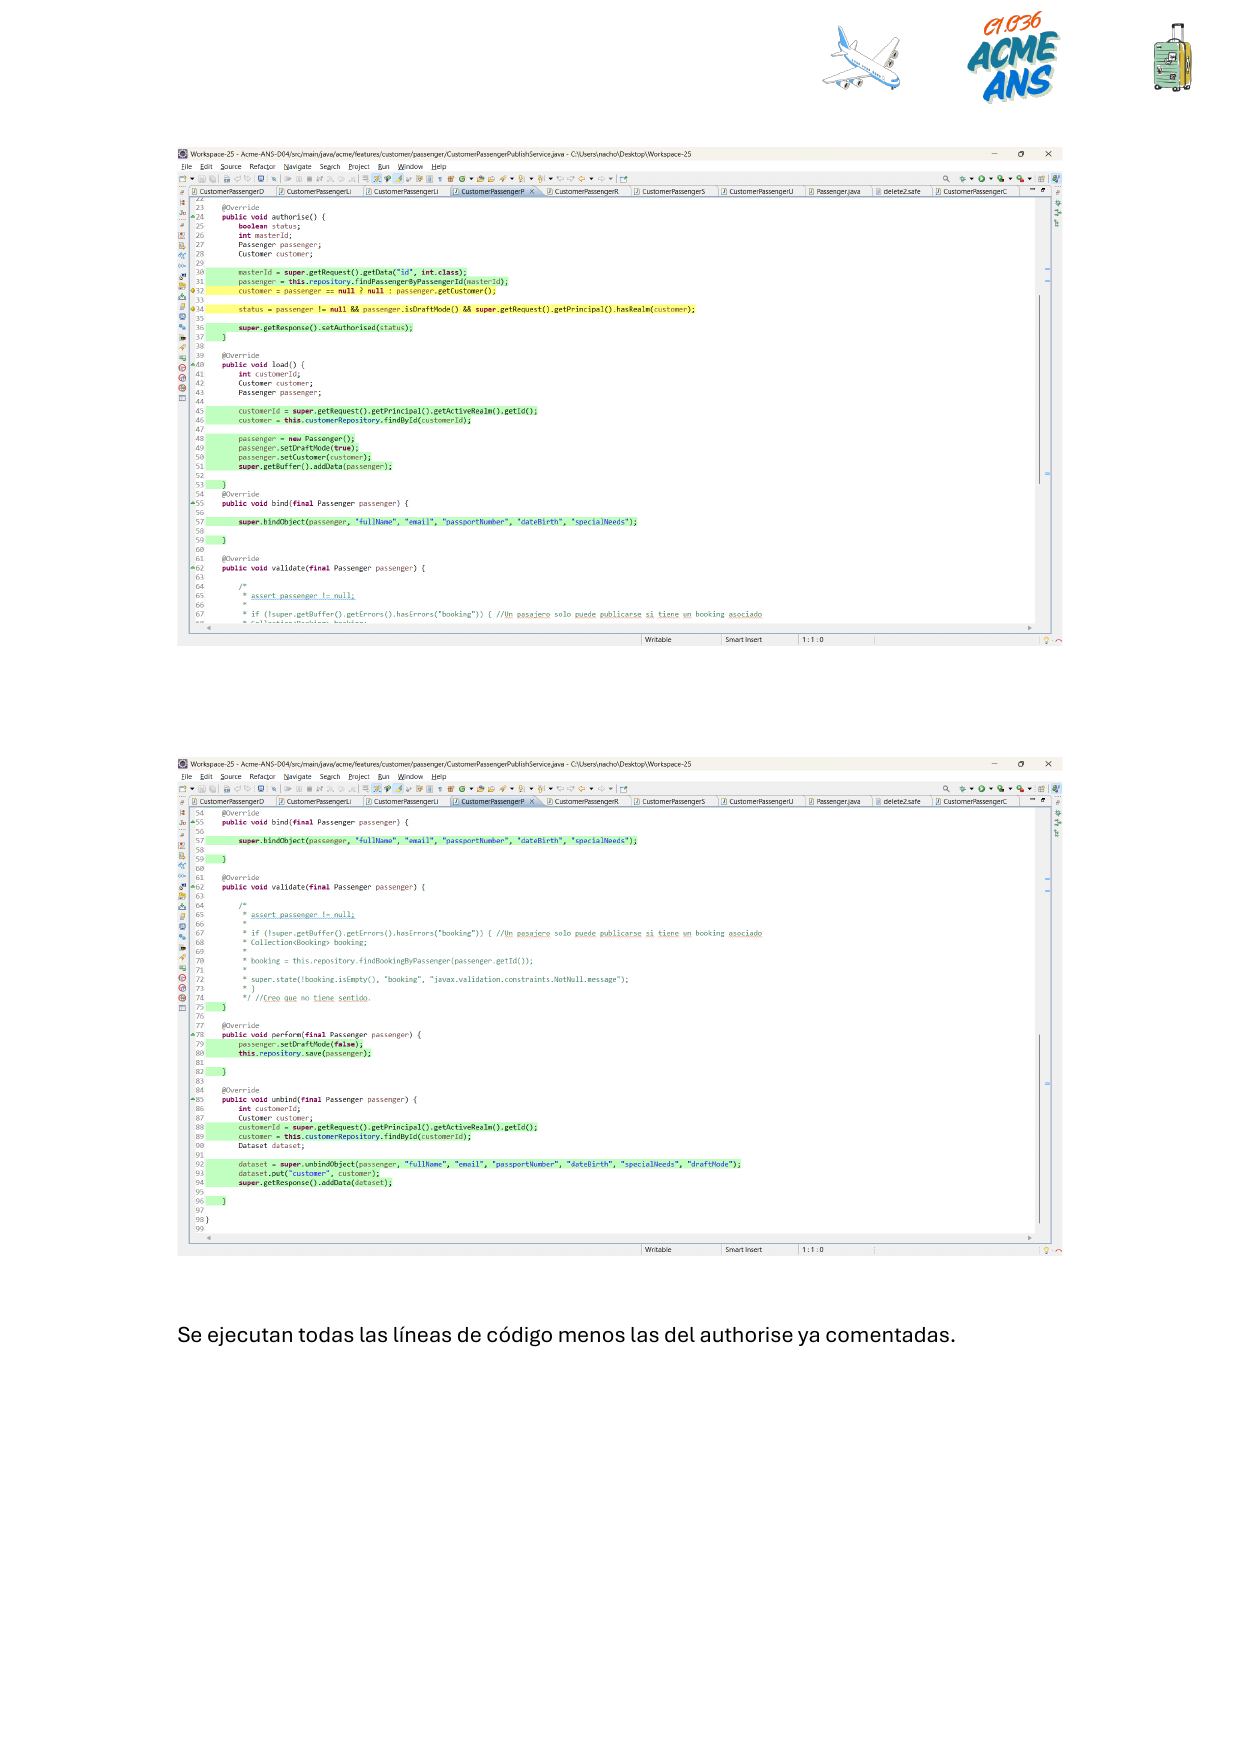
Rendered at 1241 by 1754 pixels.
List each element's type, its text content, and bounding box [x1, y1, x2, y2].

picture [177, 757, 1063, 1256]
picture [177, 147, 1063, 646]
text Se ejecutan todas las líneas de código menos las del authorise ya comentadas. [177, 1321, 1063, 1349]
picture [798, 7, 1237, 108]
